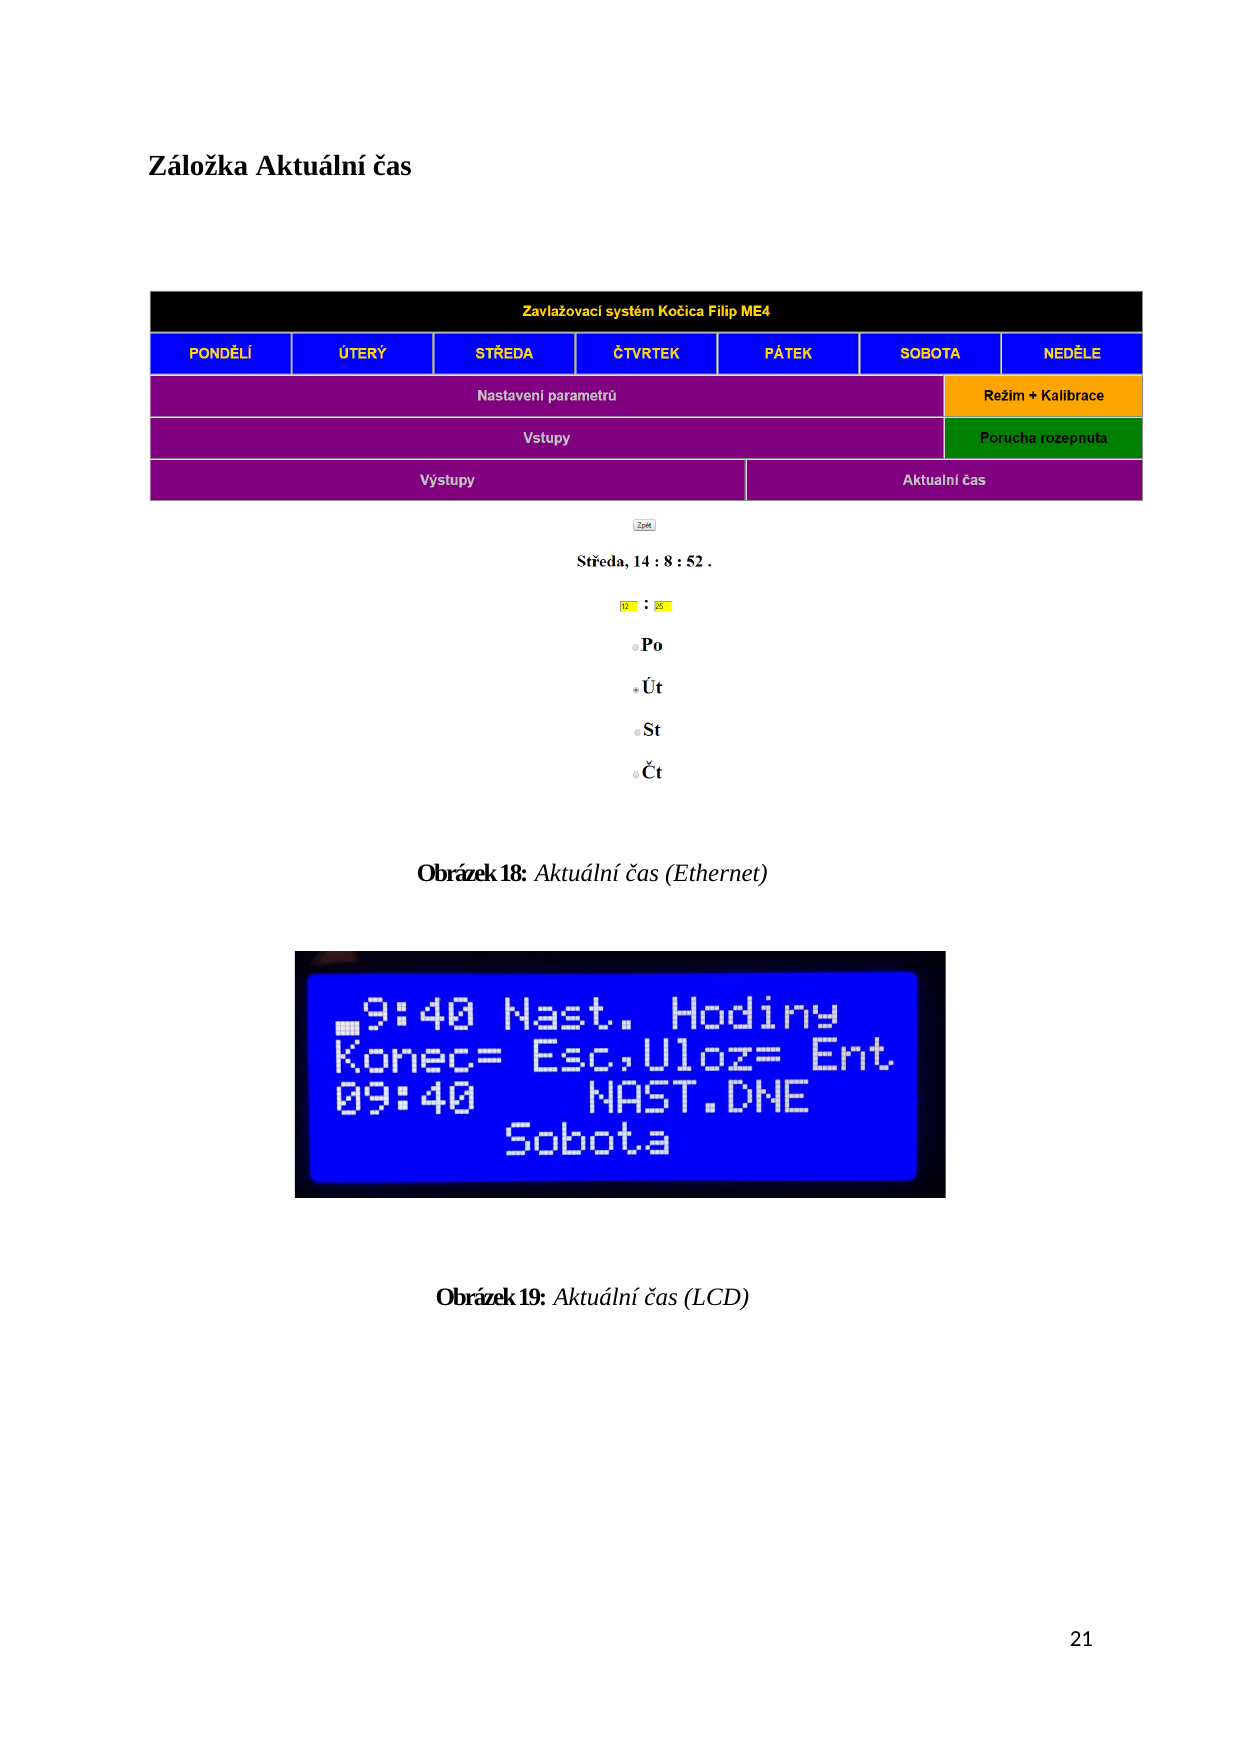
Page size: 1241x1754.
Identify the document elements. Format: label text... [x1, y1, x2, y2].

text Aktuální čas (LCD) [148, 1282, 1093, 1311]
text Aktuální čas (Ethernet) [148, 858, 1093, 887]
subtitle Záložka Aktuální čas [148, 148, 1093, 181]
picture [147, 288, 1144, 782]
picture [294, 951, 946, 1198]
